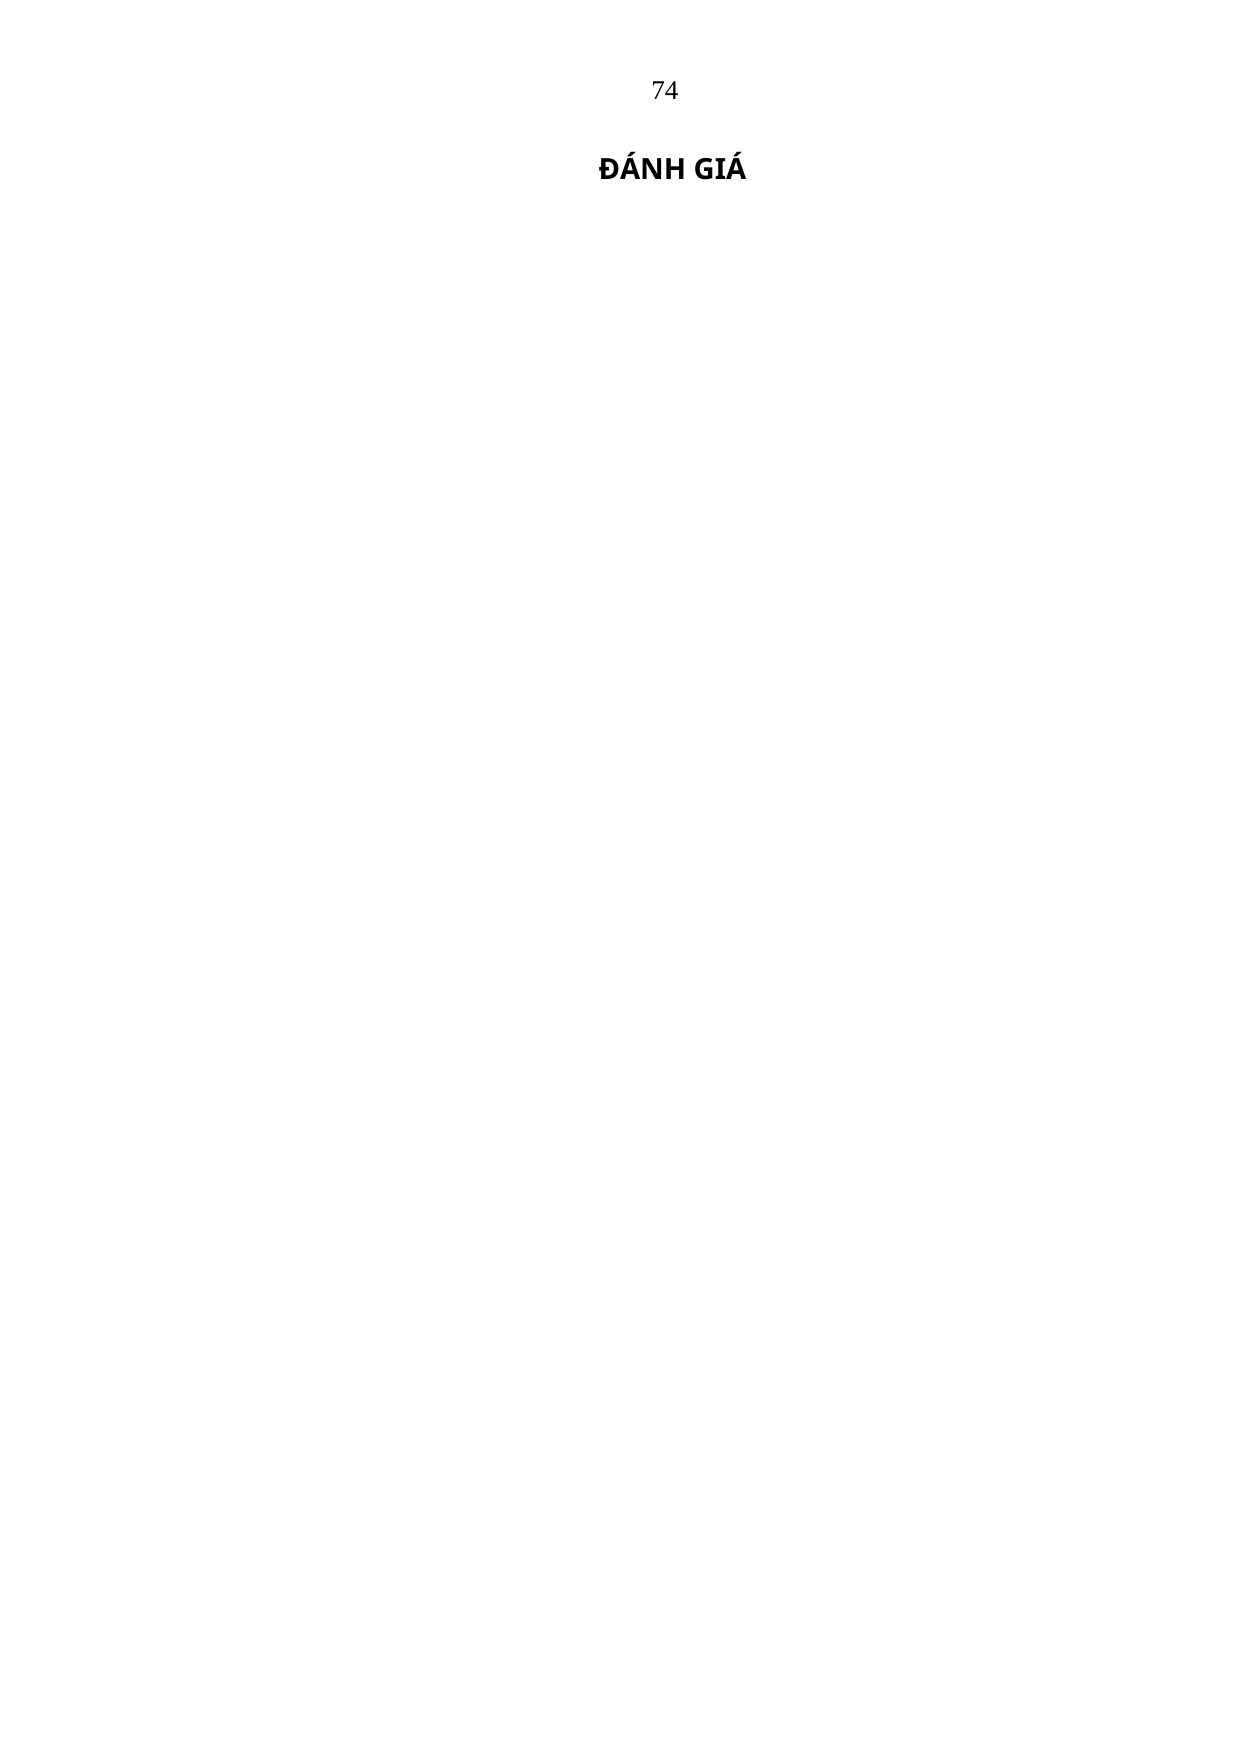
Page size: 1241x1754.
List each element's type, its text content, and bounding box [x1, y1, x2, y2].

subtitle ĐÁNH GIÁ [222, 149, 1122, 188]
